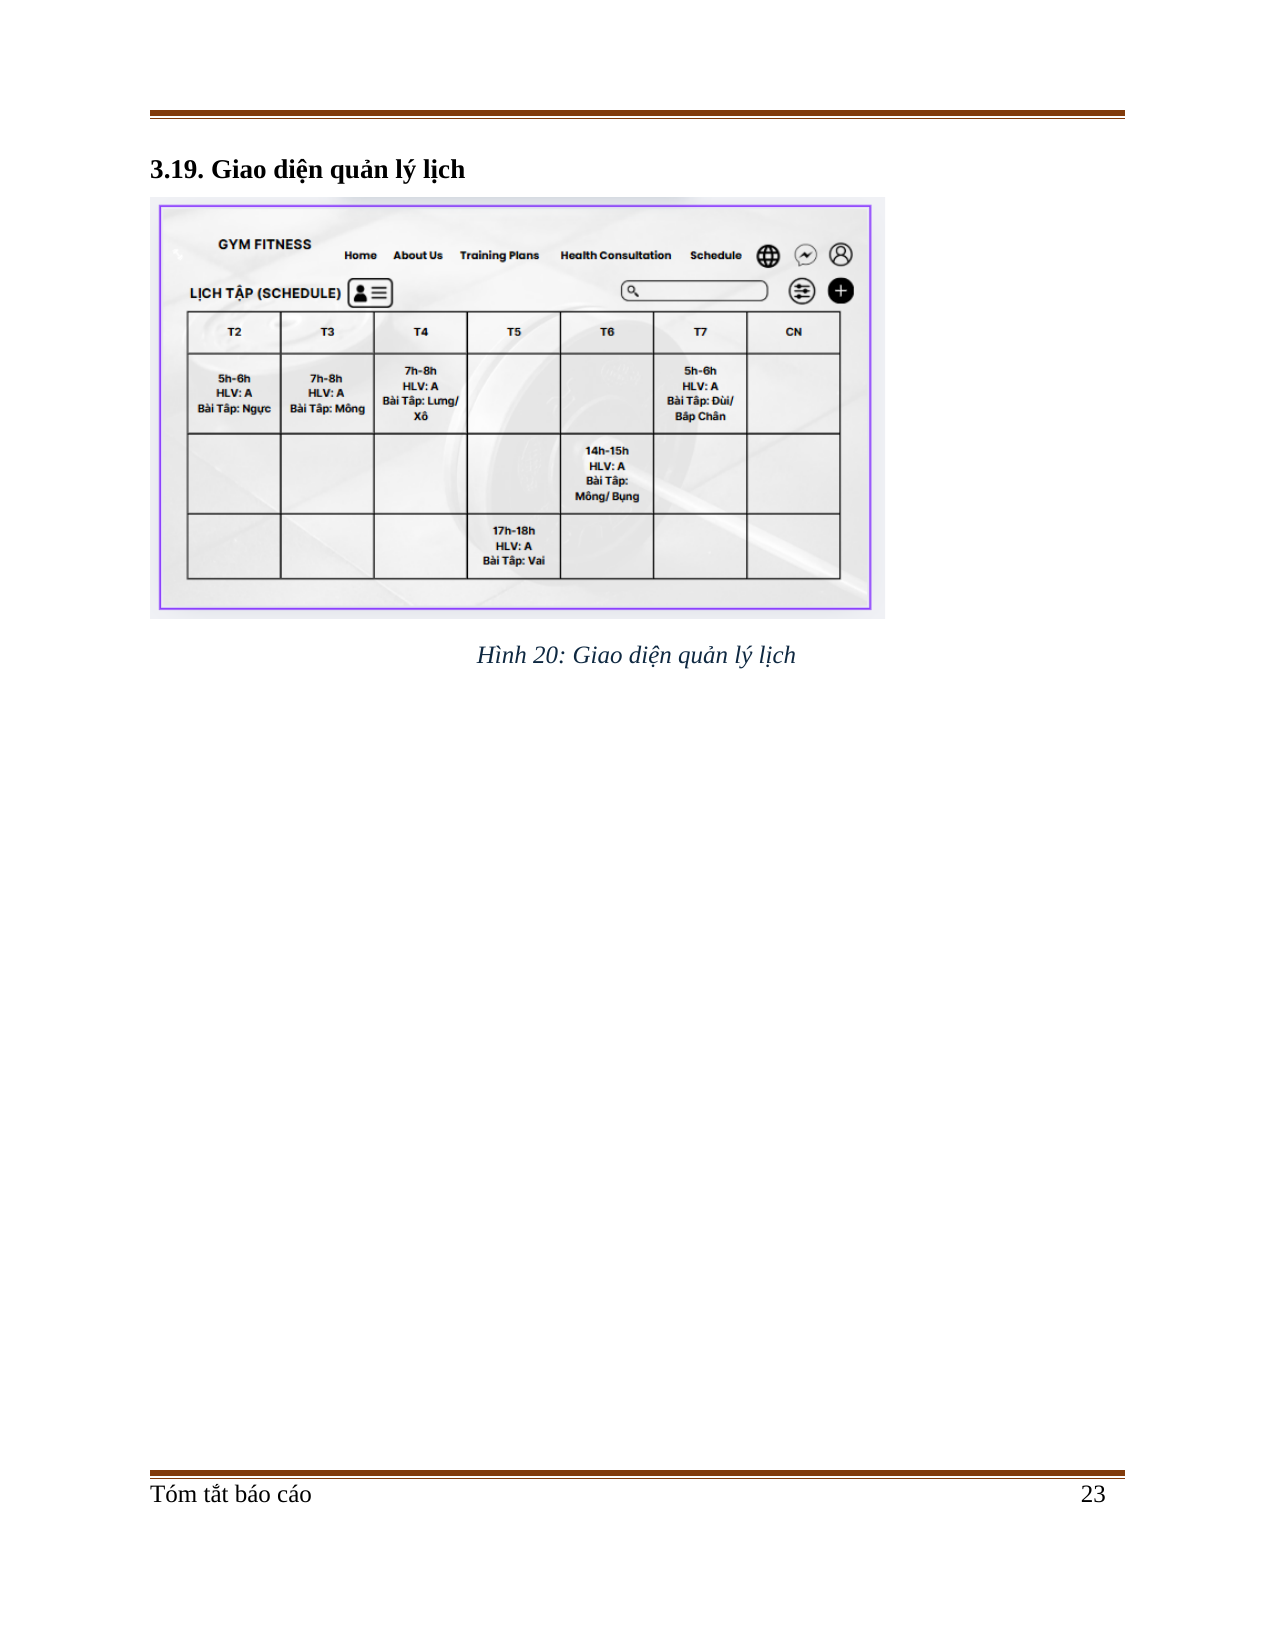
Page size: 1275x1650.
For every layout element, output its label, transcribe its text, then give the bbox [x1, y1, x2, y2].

text Hình 20: Giao diện quản lý lịch [150, 640, 1125, 669]
subtitle 3.19. Giao diện quản lý lịch [150, 153, 1125, 184]
picture [150, 197, 886, 619]
